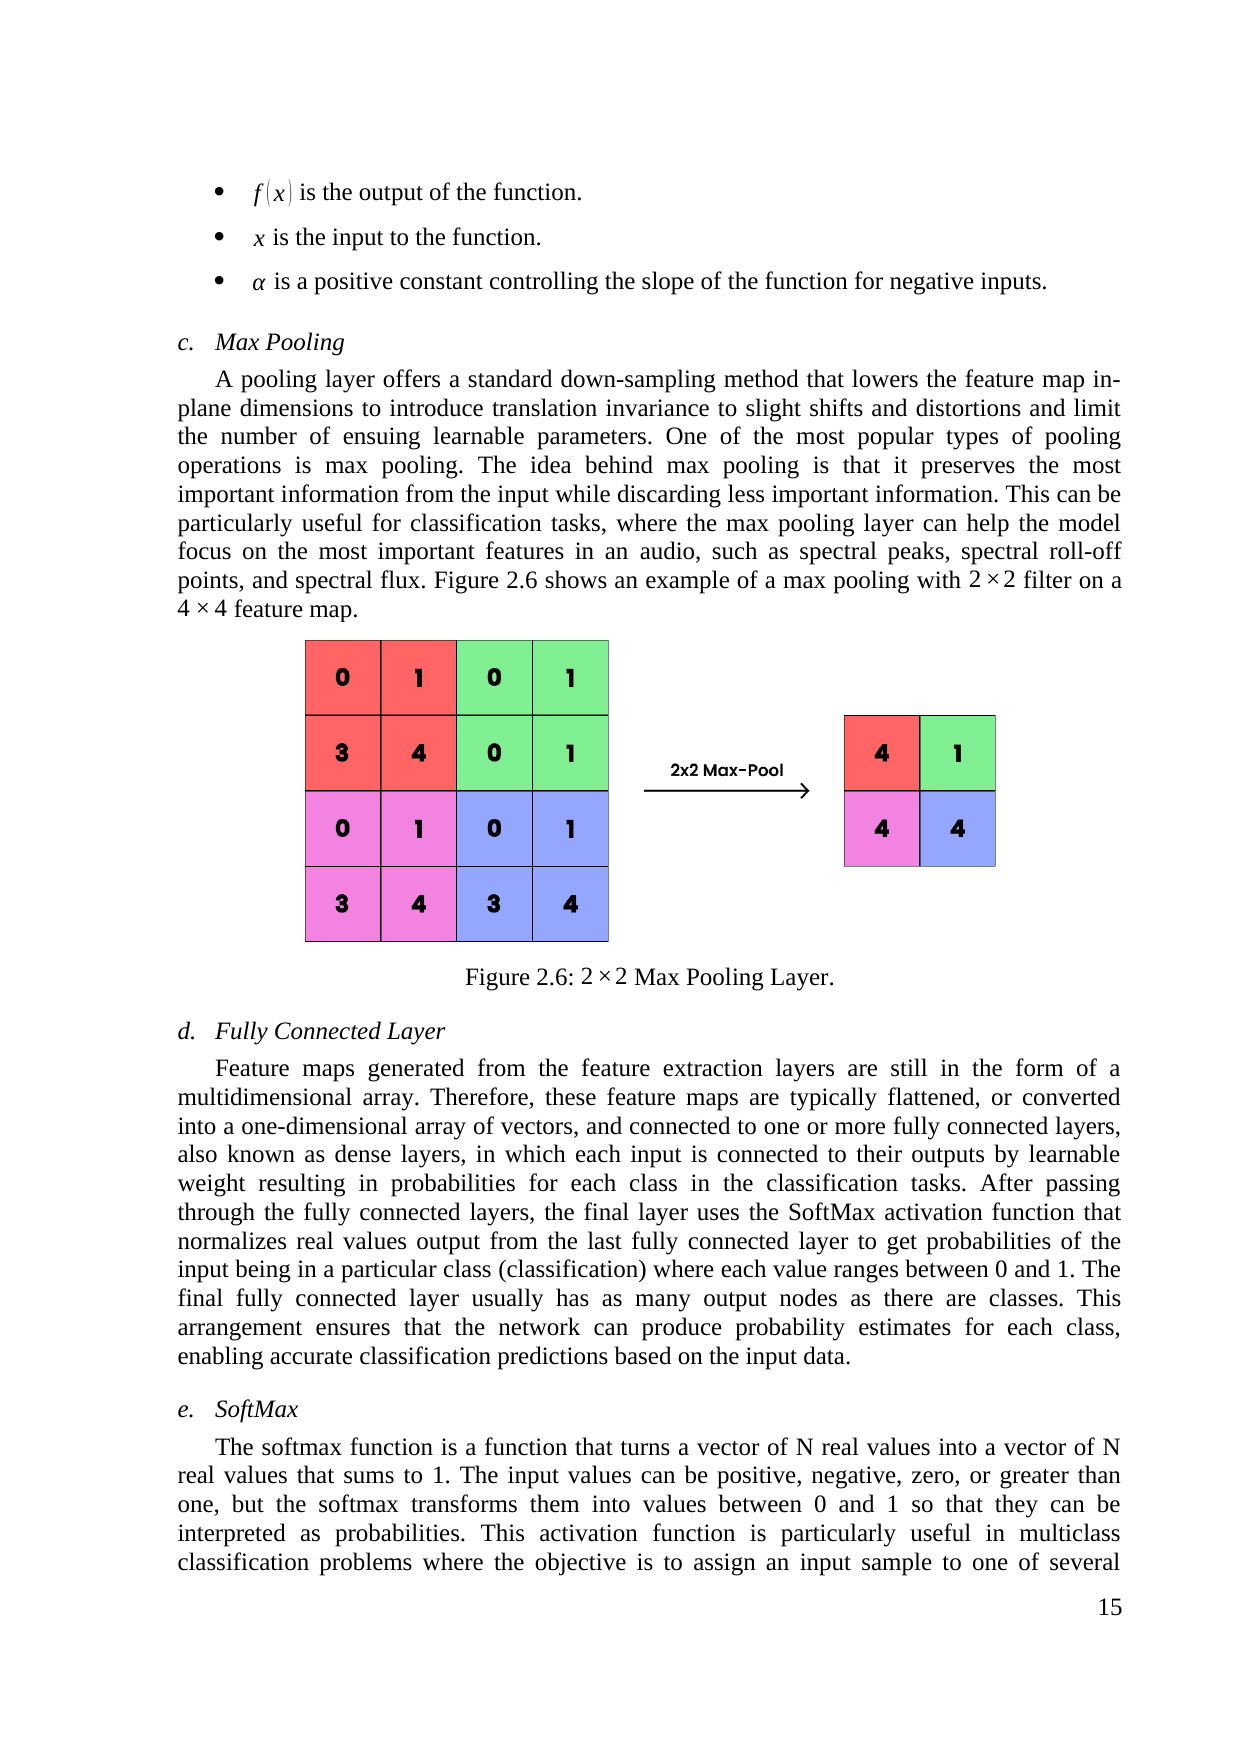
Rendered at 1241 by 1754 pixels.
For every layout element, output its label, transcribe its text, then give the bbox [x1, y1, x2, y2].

picture [278, 622, 1021, 959]
text Figure 2.6: Max Pooling Layer. [177, 962, 1122, 991]
list is the output of the function. [215, 177, 1122, 210]
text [177, 1432, 1122, 1575]
list Max Pooling [177, 327, 1122, 356]
text A pooling layer offers a standard down-sampling method that lowers the feature map in-plane dimensions to introduce translation invariance to slight shifts and distortions and limit the number of ensuing learnable parameters. One of the most popular types of pooling operations is max pooling. The idea behind max pooling is that it preserves the most important information from the input while discarding less important information. This can be particularly useful for classification tasks, where the max pooling layer can help the model focus on the most important features in an audio, such as spectral peaks, spectral roll-off points, and spectral flux. Figure 2.6 shows an example of a max pooling with filter on a feature map. [177, 364, 1122, 623]
list is a positive constant controlling the slope of the function for negative inputs. [215, 266, 1122, 298]
list SoftMax [177, 1394, 1122, 1423]
list Fully Connected Layer [177, 1016, 1122, 1045]
list is the input to the function. [215, 222, 1122, 254]
text Feature maps generated from the feature extraction layers are still in the form of a multidimensional array. Therefore, these feature maps are typically flattened, or converted into a one-dimensional array of vectors, and connected to one or more fully connected layers, also known as dense layers, in which each input is connected to their outputs by learnable weight resulting in probabilities for each class in the classification tasks. After passing through the fully connected layers, the final layer uses the SoftMax activation function that normalizes real values output from the last fully connected layer to get probabilities of the input being in a particular class (classification) where each value ranges between 0 and 1. The final fully connected layer usually has as many output nodes as there are classes. This arrangement ensures that the network can produce probability estimates for each class, enabling accurate classification predictions based on the input data. [177, 1053, 1122, 1369]
